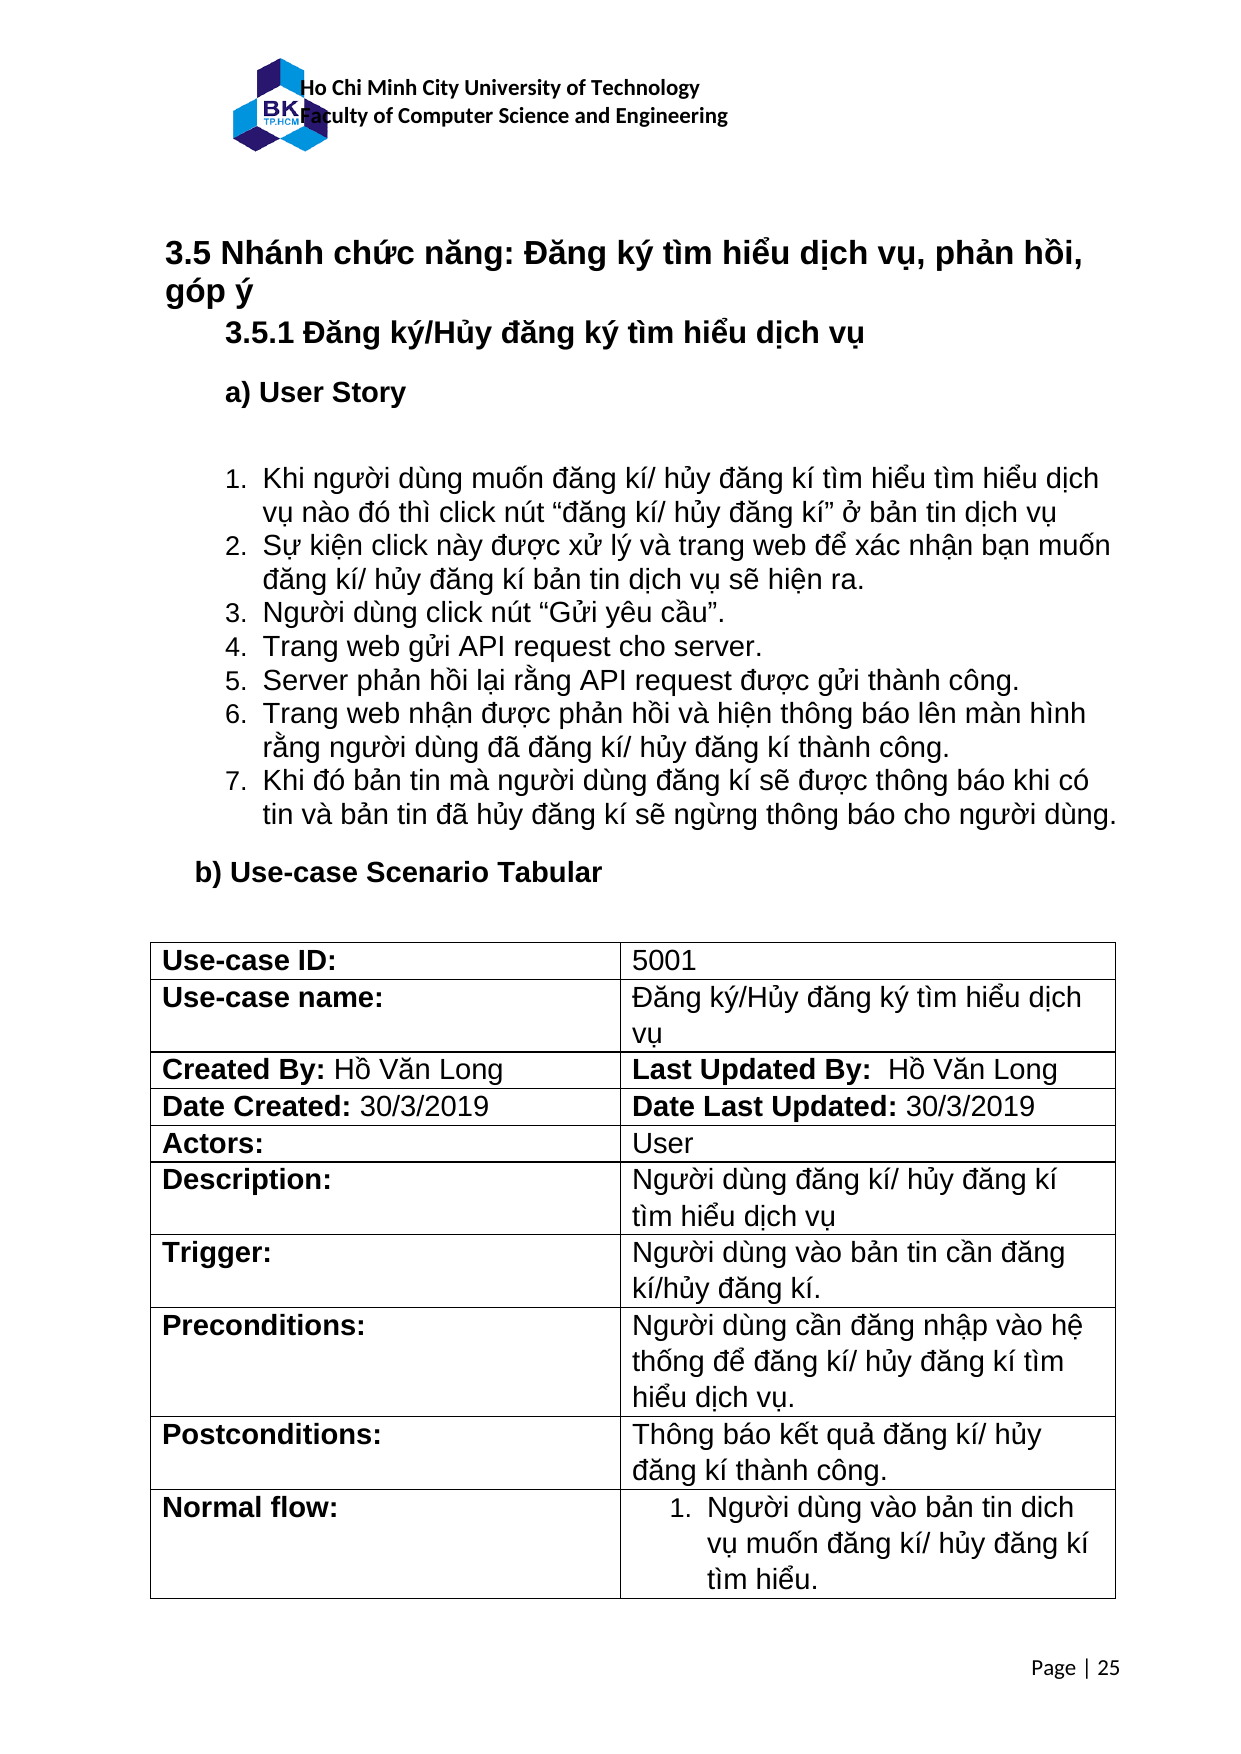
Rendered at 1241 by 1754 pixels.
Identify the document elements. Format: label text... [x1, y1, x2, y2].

subtitle a) User Story [194, 375, 1120, 408]
list Server phản hồi lại rằng API request được gửi thành công. [225, 663, 1120, 696]
table_cell Date Created: 30/3/2019 [151, 1089, 620, 1125]
table_cell User [621, 1126, 1115, 1161]
subtitle b) Use-case Scenario Tabular [194, 855, 1120, 889]
table_cell Người dùng vào bản tin cần đăng kí/hủy đăng kí. [621, 1235, 1115, 1307]
table_cell Actors: [151, 1126, 620, 1161]
subtitle 3.5 Nhánh chức năng: Đăng ký tìm hiểu dịch vụ, phản hồi, góp ý [165, 233, 1120, 310]
table_cell Description: [151, 1163, 620, 1234]
table_cell Người dùng vào bản tin dich vụ muốn đăng kí/ hủy đăng kí tìm hiểu. Click vào nút “đăng kí/ hủy đăng kí” Xác nhận thông tin, click nút “gửi yêu cầu” [621, 1490, 1115, 1598]
table_cell Created By: Hồ Văn Long [151, 1053, 620, 1088]
table_cell Thông báo kết quả đăng kí/ hủy đăng kí thành công. [621, 1417, 1115, 1489]
table_cell Người dùng đăng kí/ hủy đăng kí tìm hiểu dịch vụ [621, 1163, 1115, 1234]
list Trang web gửi API request cho server. [225, 629, 1120, 663]
subtitle 3.5.1 Đăng ký/Hủy đăng ký tìm hiểu dịch vụ [179, 314, 1120, 350]
table_cell Đăng ký/Hủy đăng ký tìm hiểu dịch vụ [621, 980, 1115, 1051]
table_cell Date Last Updated: 30/3/2019 [621, 1089, 1115, 1125]
table_cell Use-case name: [151, 980, 620, 1051]
list Trang web nhận được phản hồi và hiện thông báo lên màn hình rằng người dùng đã đăng kí/ hủy đăng kí thành công. [225, 696, 1120, 763]
picture [213, 38, 347, 171]
table_cell Postconditions: [151, 1417, 620, 1489]
list Khi người dùng muốn đăng kí/ hủy đăng kí tìm hiểu tìm hiểu dịch vụ nào đó thì click nút “đăng kí/ hủy đăng kí” ở bản tin dịch vụ [225, 461, 1120, 528]
table_cell Trigger: [151, 1235, 620, 1307]
table_header 5001 [621, 943, 1115, 978]
table_cell Người dùng cần đăng nhập vào hệ thống để đăng kí/ hủy đăng kí tìm hiểu dịch vụ. [621, 1308, 1115, 1416]
table_header Use-case ID: [151, 943, 620, 978]
list Người dùng click nút “Gửi yêu cầu”. [225, 596, 1120, 629]
list Khi đó bản tin mà người dùng đăng kí sẽ được thông báo khi có tin và bản tin đã hủy đăng kí sẽ ngừng thông báo cho người dùng. [225, 763, 1120, 830]
table_cell Normal flow: [151, 1490, 620, 1598]
list Sự kiện click này được xử lý và trang web để xác nhận bạn muốn đăng kí/ hủy đăng kí bản tin dịch vụ sẽ hiện ra. [225, 528, 1120, 596]
table_cell Preconditions: [151, 1308, 620, 1416]
table_cell Last Updated By: Hồ Văn Long [621, 1053, 1115, 1088]
